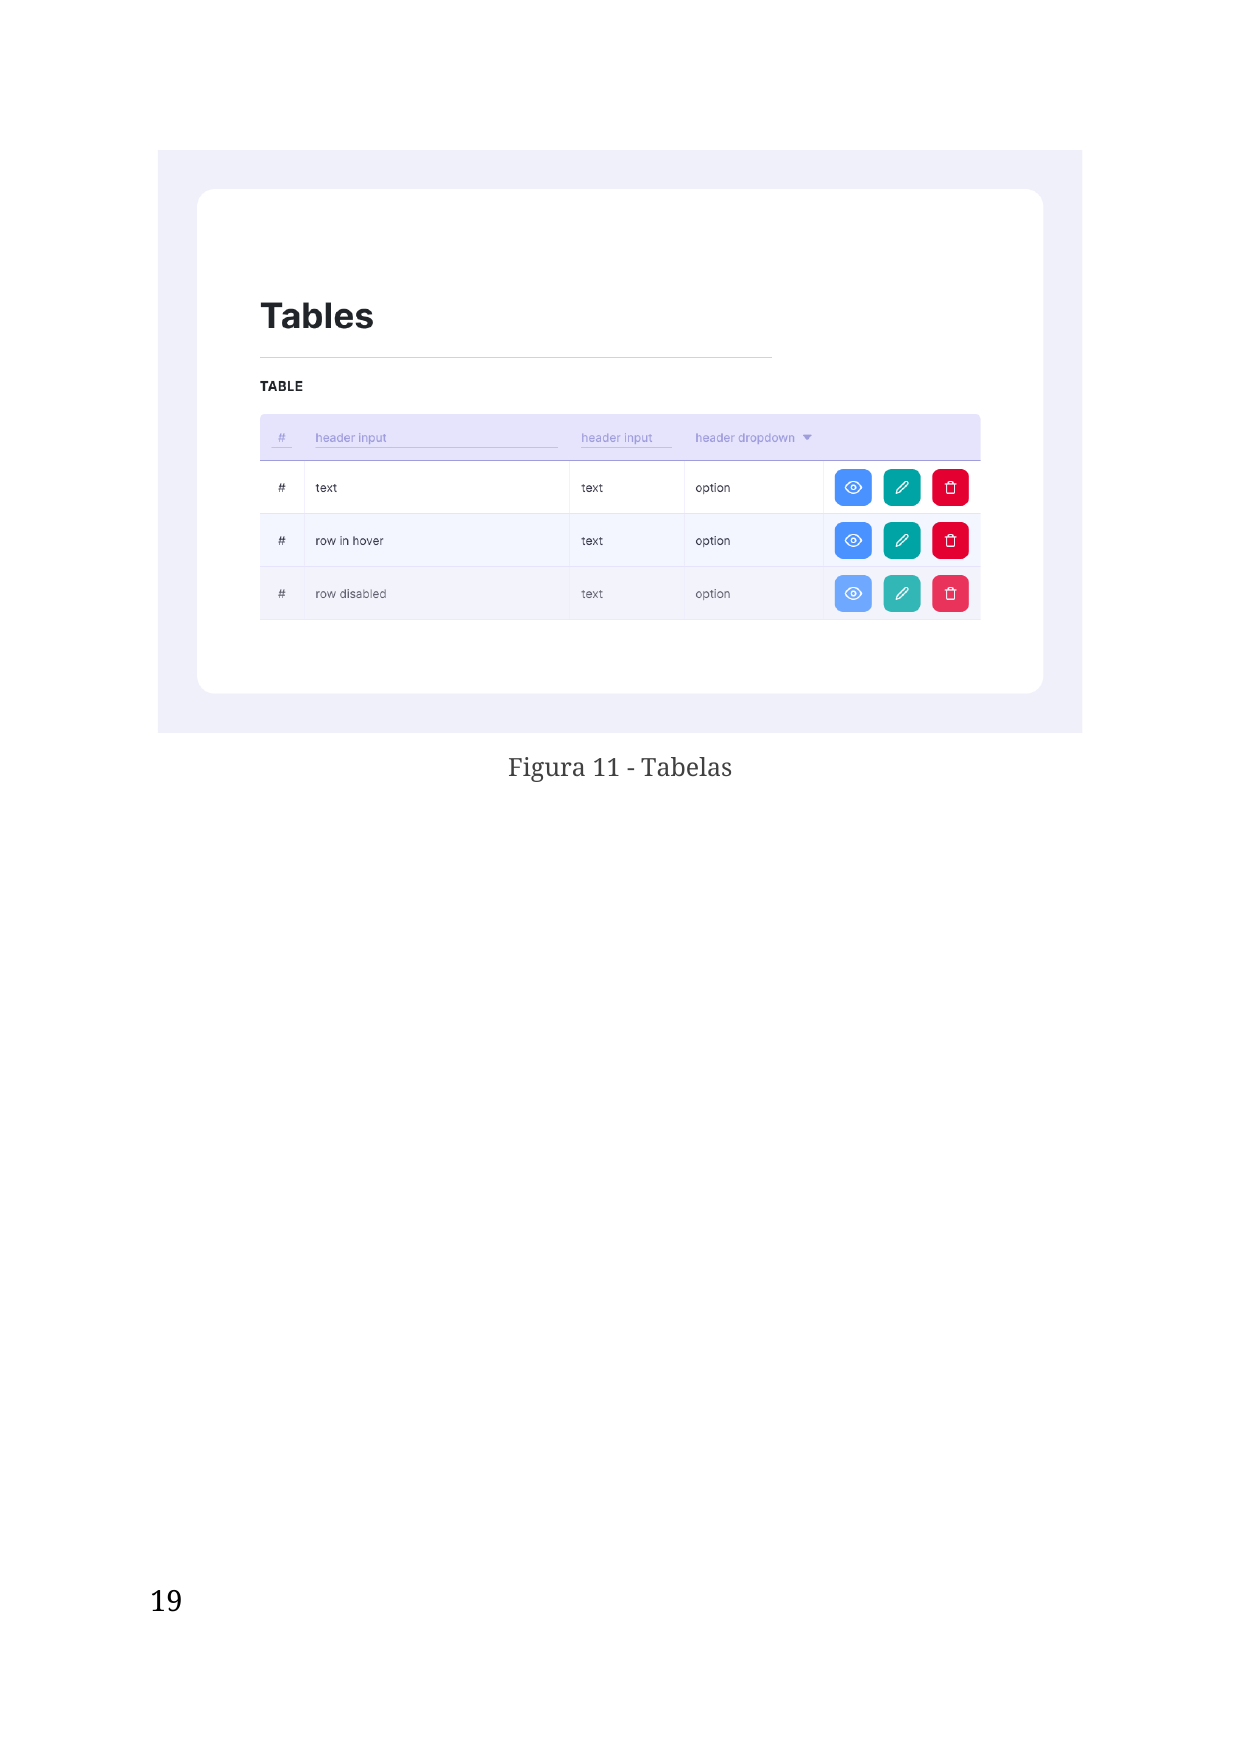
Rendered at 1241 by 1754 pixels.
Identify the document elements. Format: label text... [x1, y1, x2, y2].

picture [157, 150, 1083, 733]
text Figura 11 - Tabelas [150, 749, 1090, 783]
